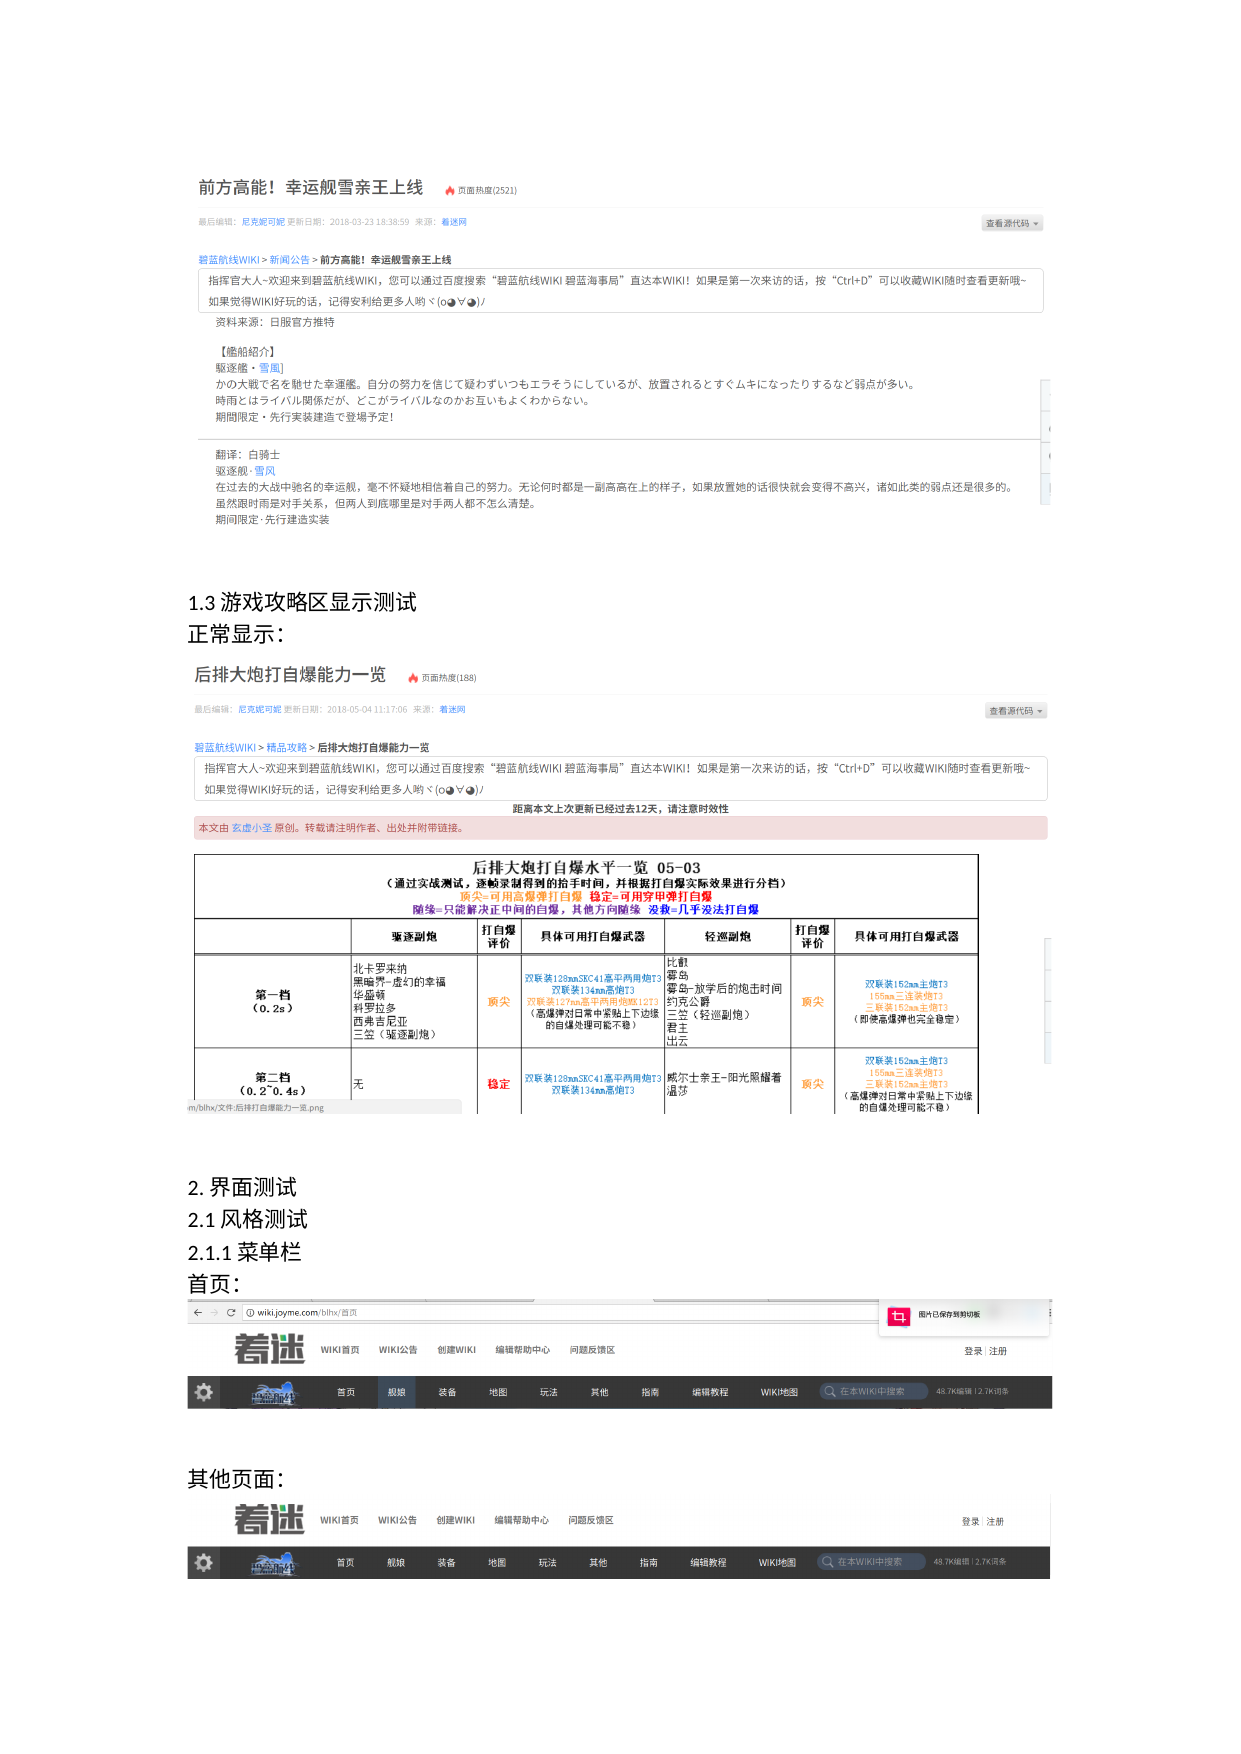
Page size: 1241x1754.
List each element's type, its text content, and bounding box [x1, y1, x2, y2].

list 界面测试 [187, 1169, 1053, 1202]
picture [187, 649, 1052, 1114]
list 首页： [187, 1267, 1053, 1299]
list 2.1.1 菜单栏 [187, 1234, 1053, 1267]
picture [187, 1494, 1051, 1579]
list 其他页面： [187, 1462, 1053, 1494]
list 正常显示： [187, 617, 1053, 649]
list 1.3 游戏攻略区显示测试 [187, 584, 1053, 617]
list 2.1 风格测试 [187, 1202, 1053, 1234]
picture [187, 162, 1051, 534]
picture [187, 1299, 1053, 1409]
